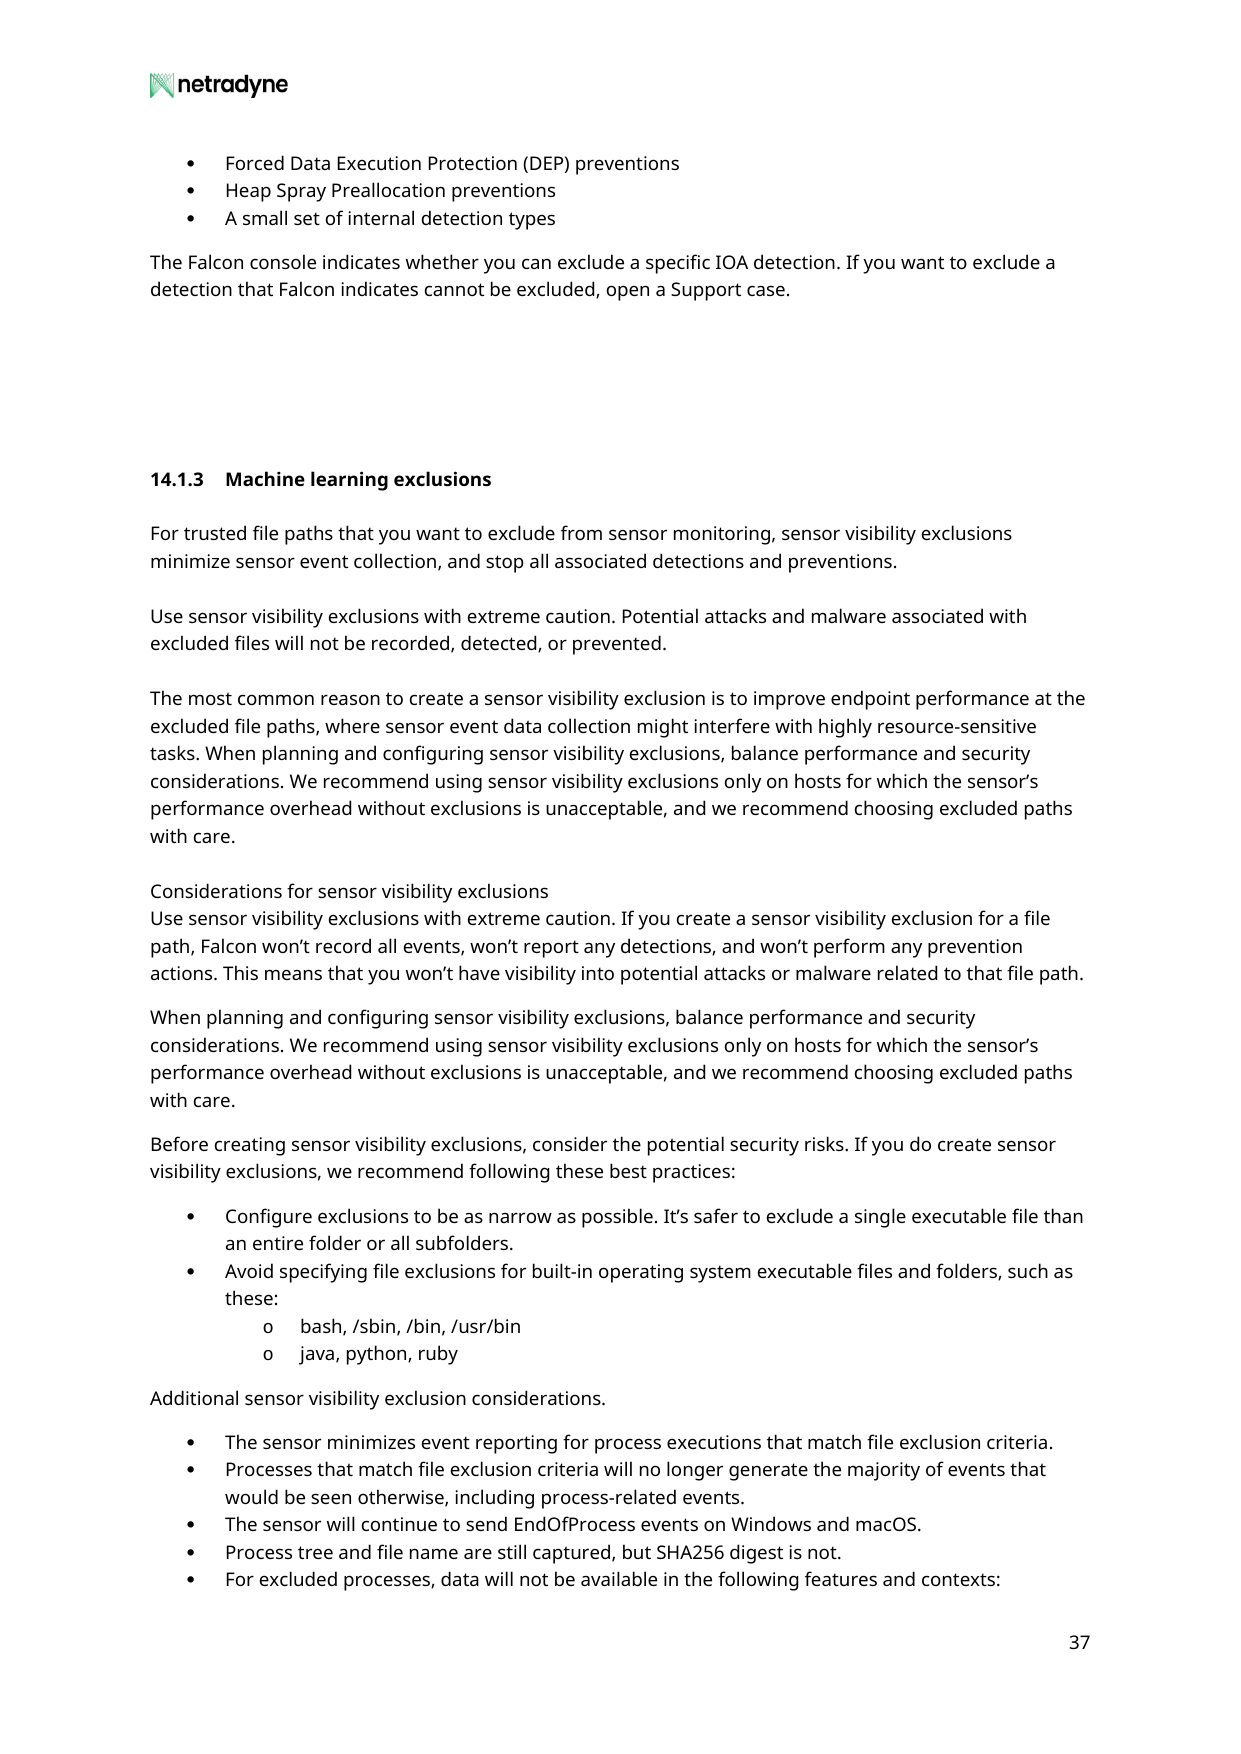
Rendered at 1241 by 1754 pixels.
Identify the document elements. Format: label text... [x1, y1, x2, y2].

list Configure exclusions to be as narrow as possible. It’s safer to exclude a single executable file than an entire folder or all subfolders. [187, 1203, 1090, 1256]
text For trusted file paths that you want to exclude from sensor monitoring, sensor visibility exclusions minimize sensor event collection, and stop all associated detections and preventions. Use sensor visibility exclusions with extreme caution. Potential attacks and malware associated with excluded files will not be recorded, detected, or prevented. The most common reason to create a sensor visibility exclusion is to improve endpoint performance at the excluded file paths, where sensor event data collection might interfere with highly resource-sensitive tasks. When planning and configuring sensor visibility exclusions, balance performance and security considerations. We recommend using sensor visibility exclusions only on hosts for which the sensor’s performance overhead without exclusions is unacceptable, and we recommend choosing excluded paths with care. Considerations for sensor visibility exclusions Use sensor visibility exclusions with extreme caution. If you create a sensor visibility exclusion for a file path, Falcon won’t record all events, won’t report any detections, and won’t perform any prevention actions. This means that you won’t have visibility into potential attacks or malware related to that file path. [150, 521, 1090, 986]
list java, python, ruby [262, 1341, 1090, 1366]
list Process tree and file name are still captured, but SHA256 digest is not. [187, 1539, 1090, 1565]
picture [150, 73, 288, 98]
list bash, /sbin, /bin, /usr/bin [262, 1313, 1090, 1339]
list A small set of internal detection types [187, 205, 1090, 231]
list The sensor will continue to send EndOfProcess events on Windows and macOS. [187, 1512, 1090, 1537]
text When planning and configuring sensor visibility exclusions, balance performance and security considerations. We recommend using sensor visibility exclusions only on hosts for which the sensor’s performance overhead without exclusions is unacceptable, and we recommend choosing excluded paths with care. [150, 1005, 1090, 1113]
list For excluded processes, data will not be available in the following features and contexts: [187, 1567, 1090, 1592]
text The Falcon console indicates whether you can exclude a specific IOA detection. If you want to exclude a detection that Falcon indicates cannot be excluded, open a Support case. [150, 249, 1090, 302]
text Before creating sensor visibility exclusions, consider the potential security risks. If you do create sensor visibility exclusions, we recommend following these best practices: [150, 1131, 1090, 1184]
list The sensor minimizes event reporting for process executions that match file exclusion criteria. [187, 1429, 1090, 1455]
text Additional sensor visibility exclusion considerations. [150, 1385, 1090, 1411]
list Heap Spray Preallocation preventions [187, 177, 1090, 203]
subtitle Machine learning exclusions [150, 466, 1090, 491]
list Avoid specifying file exclusions for built-in operating system executable files and folders, such as these: [187, 1258, 1090, 1311]
list Forced Data Execution Protection (DEP) preventions [187, 150, 1090, 176]
list Processes that match file exclusion criteria will no longer generate the majority of events that would be seen otherwise, including process-related events. [187, 1457, 1090, 1510]
